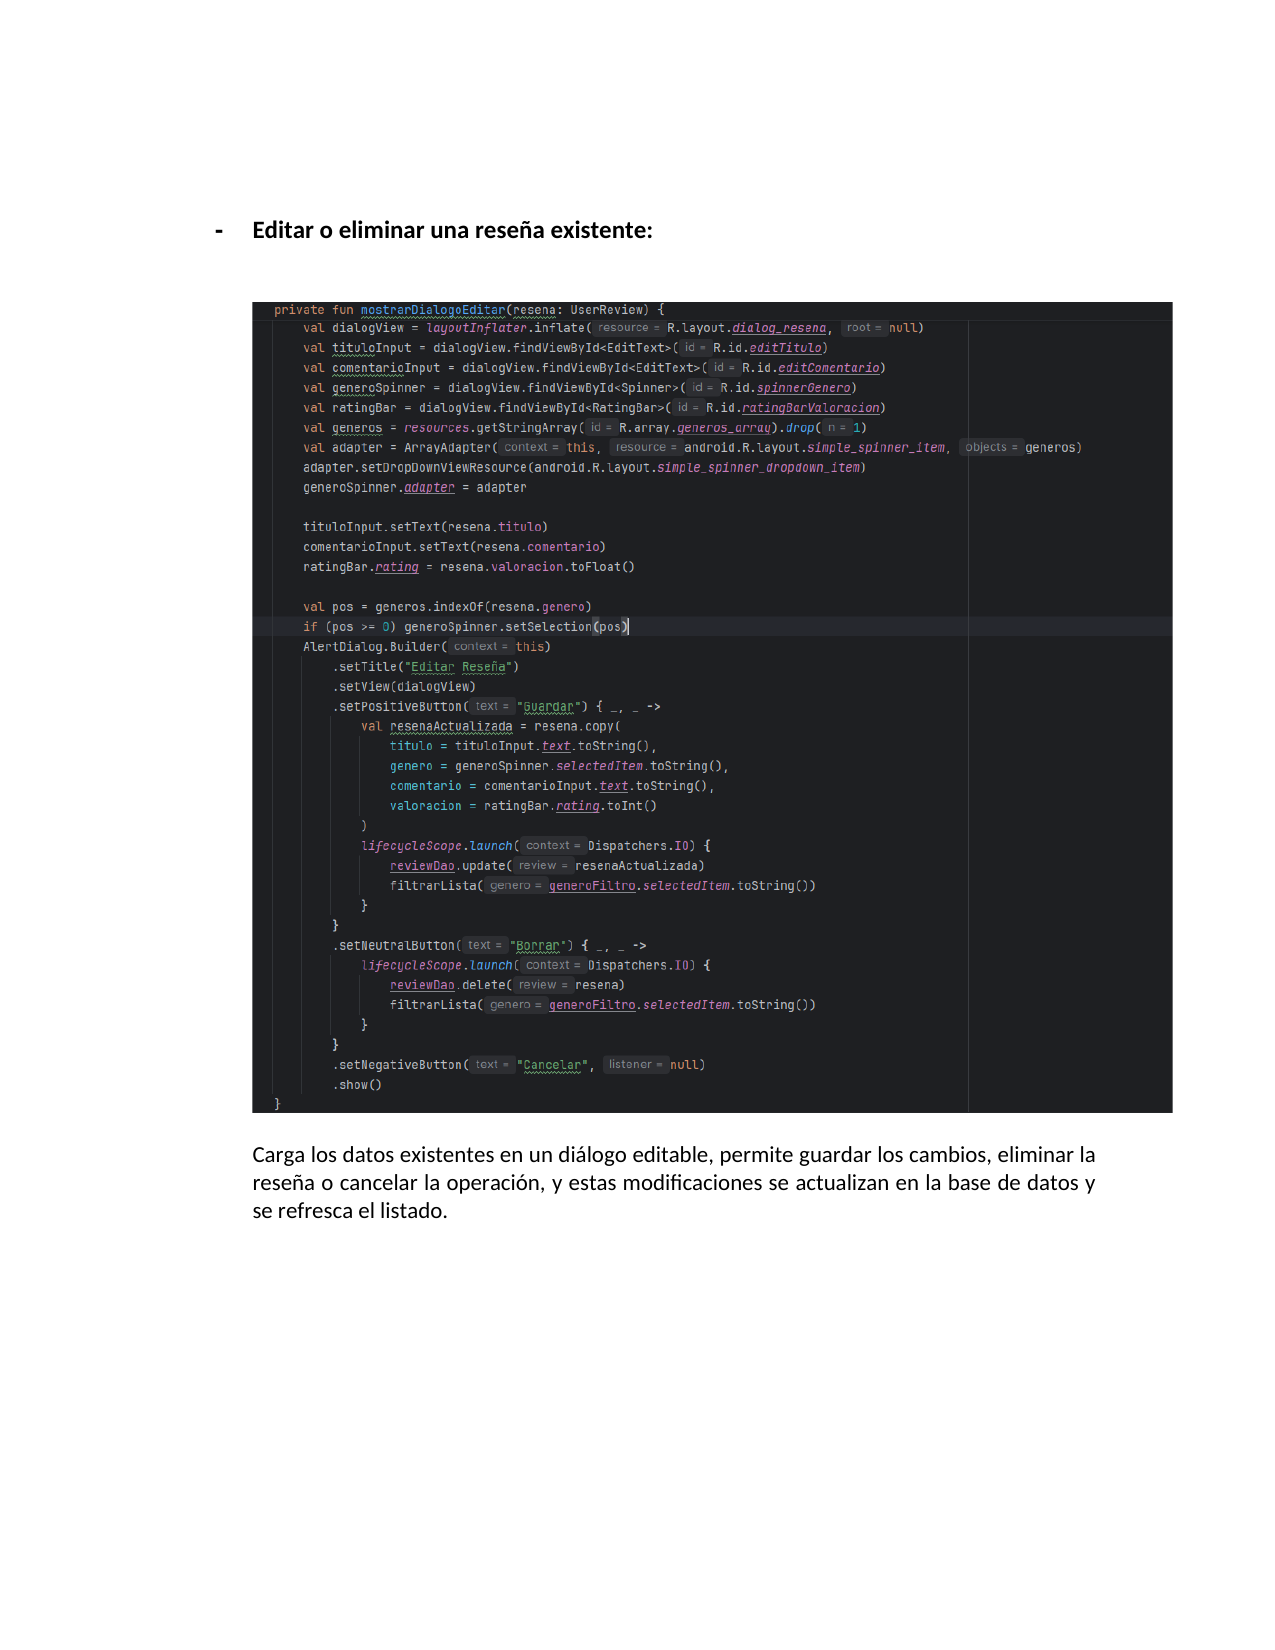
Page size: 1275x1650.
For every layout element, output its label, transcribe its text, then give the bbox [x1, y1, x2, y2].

list Editar o eliminar una reseña existente: [215, 212, 1098, 246]
picture [252, 302, 1173, 1113]
list Carga los datos existentes en un diálogo editable, permite guardar los cambios, eliminar la reseña o cancelar la operación, y estas modificaciones se actualizan en la base de datos y se refresca el listado. [252, 1140, 1098, 1224]
